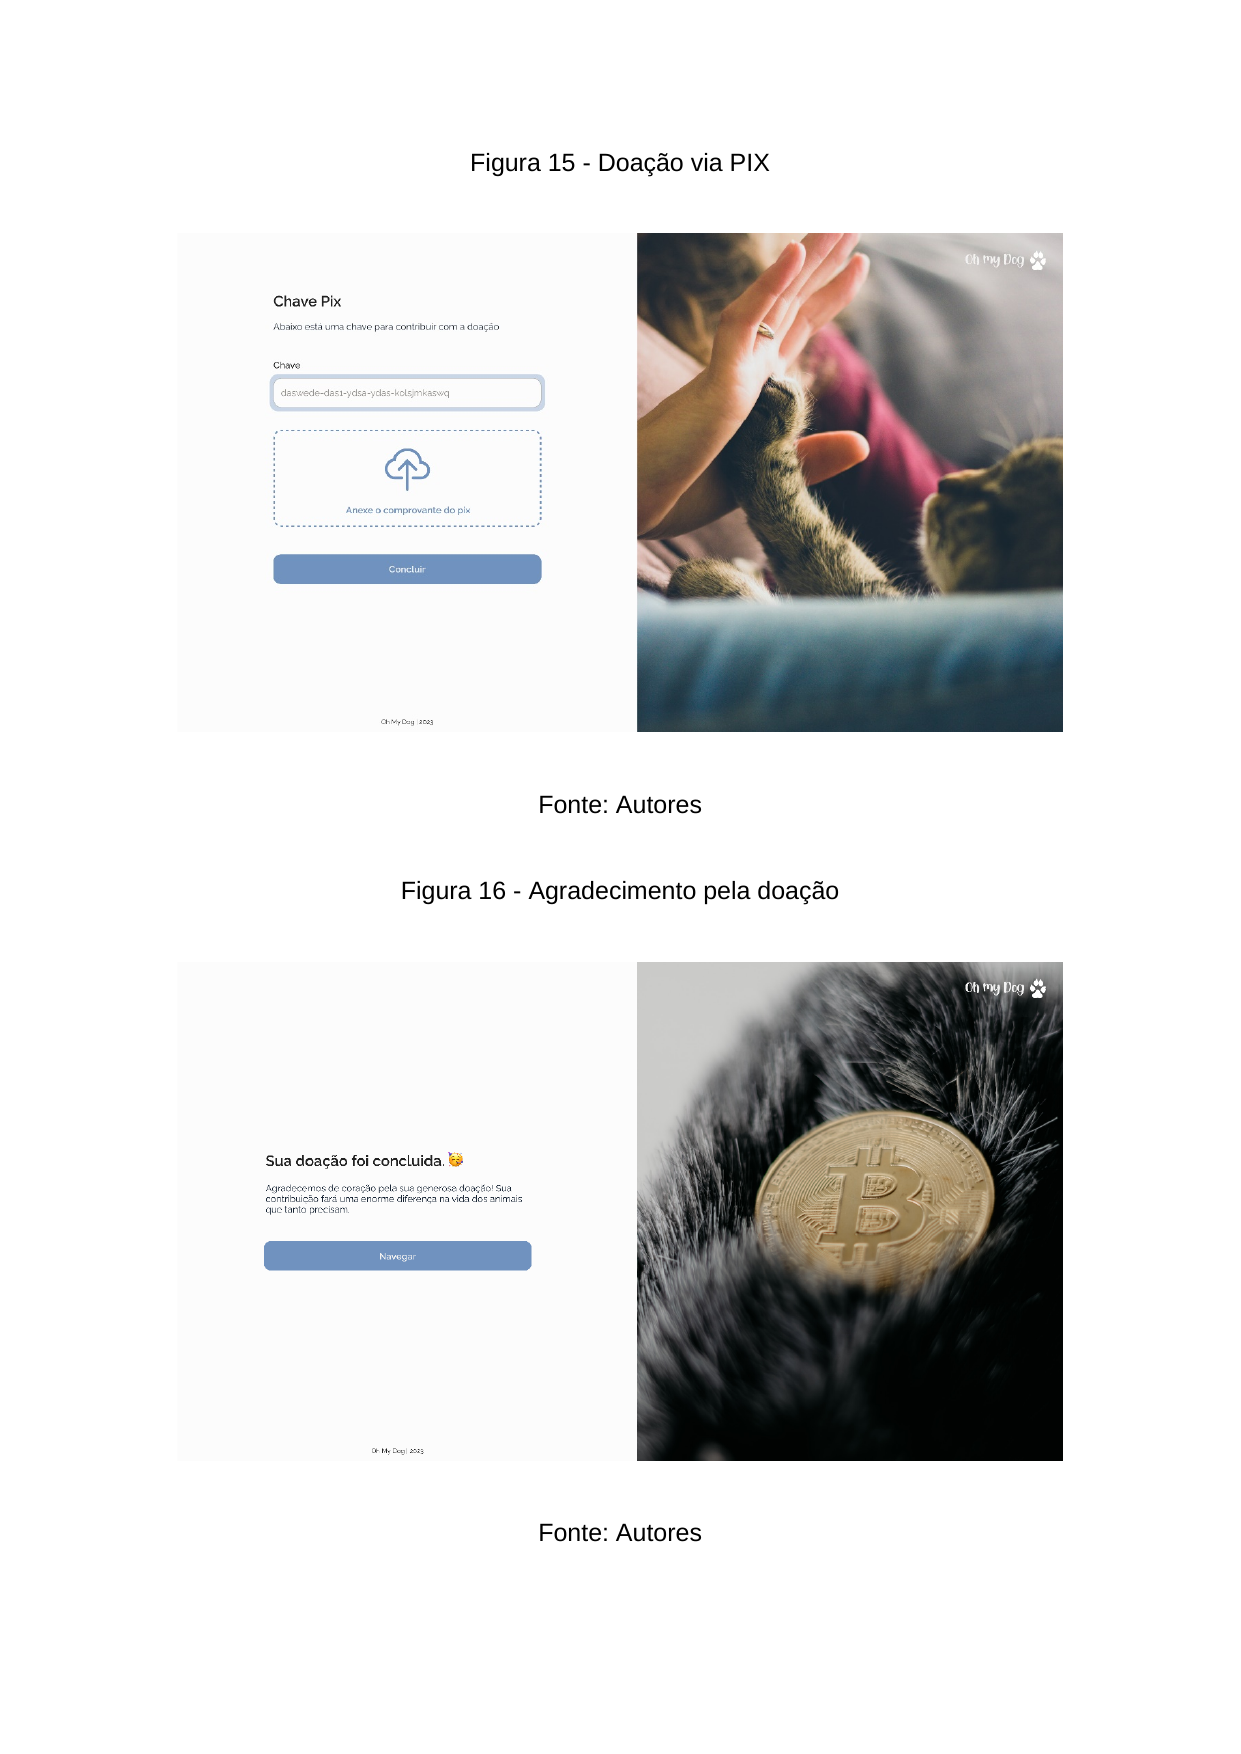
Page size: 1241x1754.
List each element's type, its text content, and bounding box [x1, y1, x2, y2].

text Fonte: Autores [177, 789, 1063, 818]
text Figura 15 - Doação via PIX [177, 148, 1063, 176]
picture [177, 233, 1063, 732]
text Fonte: Autores [177, 1518, 1063, 1547]
text Figura 16 - Agradecimento pela doação [177, 876, 1063, 904]
picture [177, 962, 1063, 1461]
